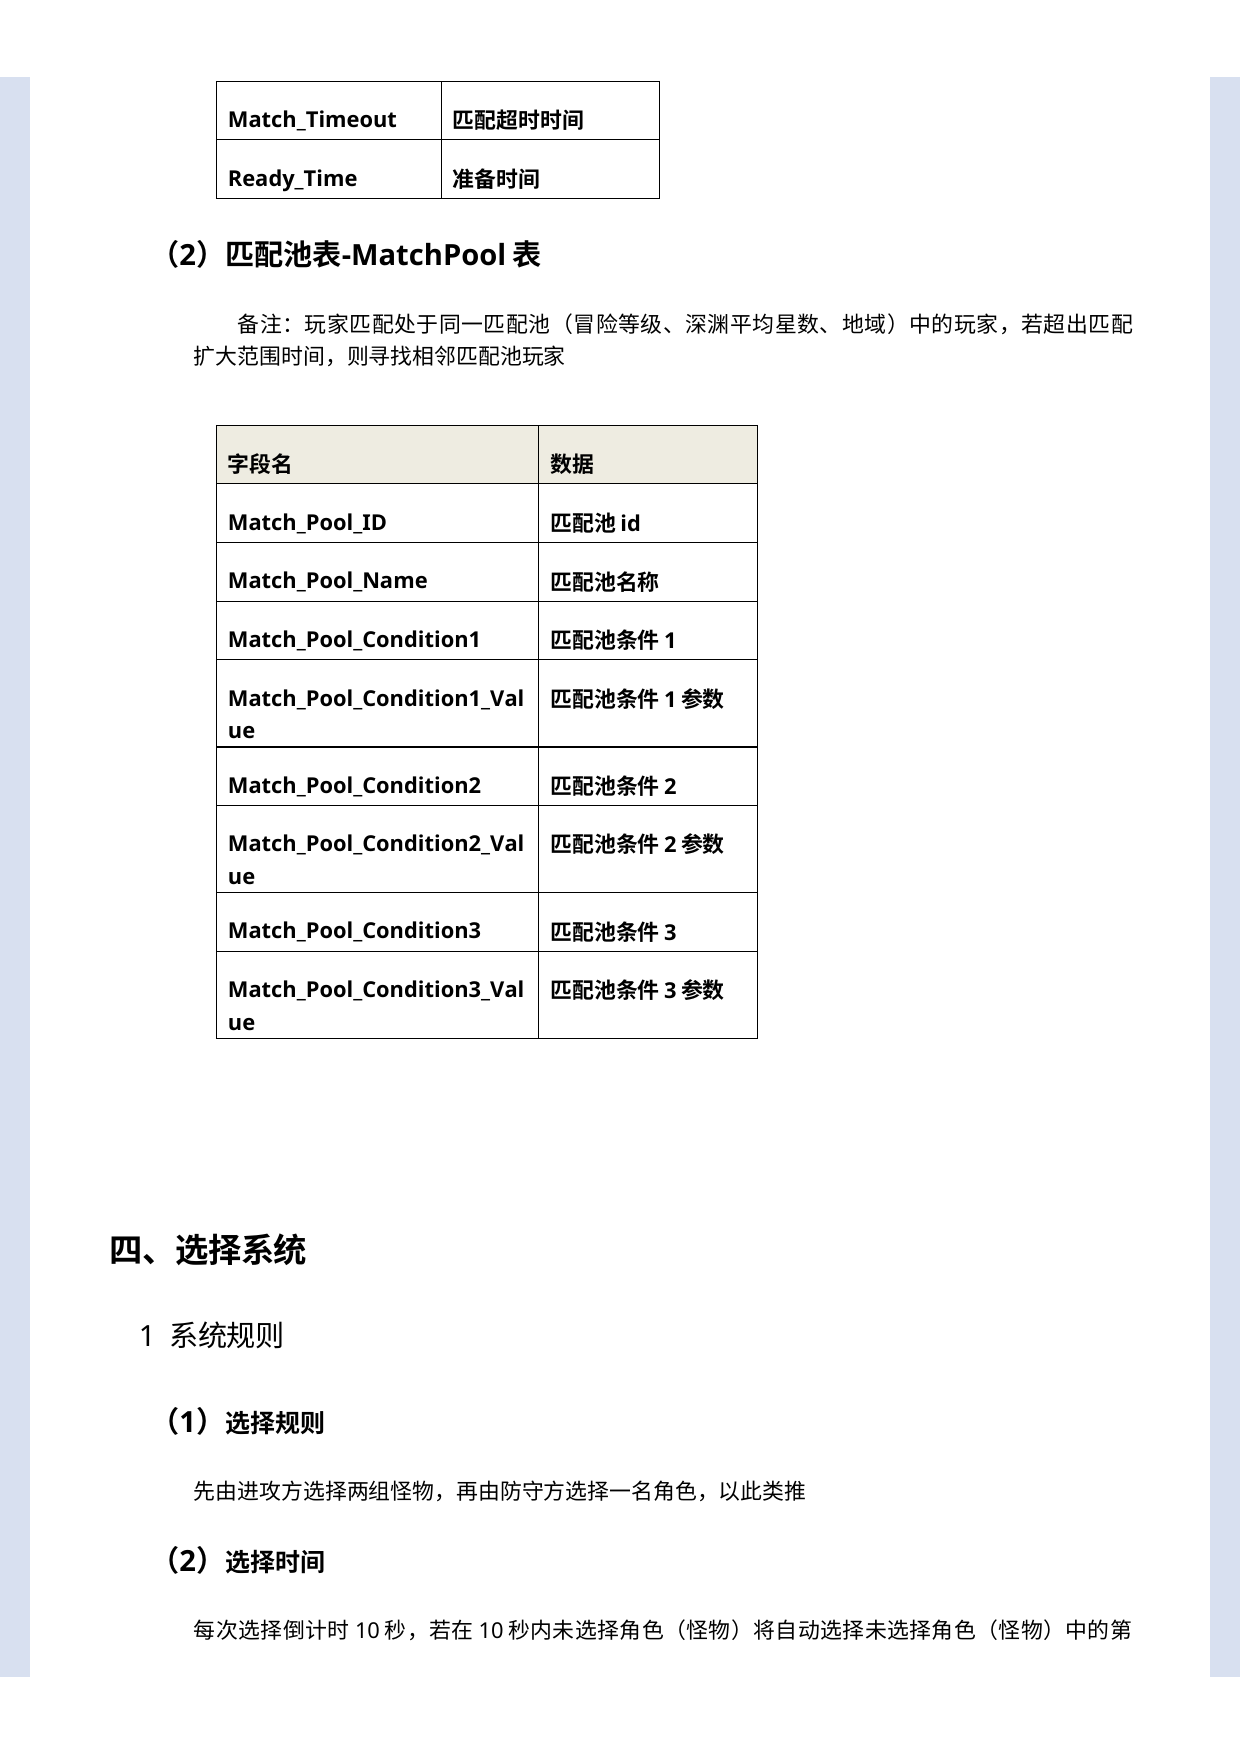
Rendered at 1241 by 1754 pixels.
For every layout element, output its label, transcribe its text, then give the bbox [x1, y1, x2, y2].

table_cell Match_Pool_Condition1 [217, 602, 538, 659]
table_cell Ready_Time [217, 140, 441, 198]
table_cell Match_Pool_ID [217, 484, 538, 542]
table_header 数据 [539, 426, 757, 483]
table_cell 匹配池条件1 [539, 602, 757, 659]
table_cell 匹配池条件2参数 [539, 806, 757, 892]
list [150, 1613, 1134, 1645]
list 选择时间 [106, 1527, 1134, 1592]
table_cell Match_Pool_Condition3_Value [217, 952, 538, 1038]
table_cell 匹配池条件3 [539, 893, 757, 951]
list 备注：玩家匹配处于同一匹配池（冒险等级、深渊平均星数、地域）中的玩家，若超出匹配扩大范围时间，则寻找相邻匹配池玩家 [194, 306, 1134, 371]
table_header 字段名 [217, 426, 538, 483]
text 1 系统规则 [139, 1301, 1134, 1366]
list 先由进攻方选择两组怪物，再由防守方选择一名角色，以此类推 [150, 1473, 1134, 1506]
list 匹配池表-MatchPool表 [106, 220, 1134, 285]
table_cell 匹配池条件2 [539, 748, 757, 805]
table_cell 匹配池名称 [539, 543, 757, 601]
table_cell 准备时间 [442, 140, 659, 198]
table_cell Match_Pool_Condition2_Value [217, 806, 538, 892]
list 选择规则 [106, 1387, 1134, 1452]
list 选择系统 [109, 1215, 1134, 1280]
table_cell 匹配池条件3参数 [539, 952, 757, 1038]
table_cell Match_Pool_Name [217, 543, 538, 601]
table_cell 匹配池id [539, 484, 757, 542]
table_cell 匹配池条件1参数 [539, 660, 757, 746]
table_cell Match_Pool_Condition1_Value [217, 660, 538, 746]
table_cell Match_Pool_Condition3 [217, 893, 538, 951]
table_cell Match_Timeout [217, 82, 441, 139]
table_cell 匹配超时时间 [442, 82, 659, 139]
table_cell Match_Pool_Condition2 [217, 748, 538, 805]
